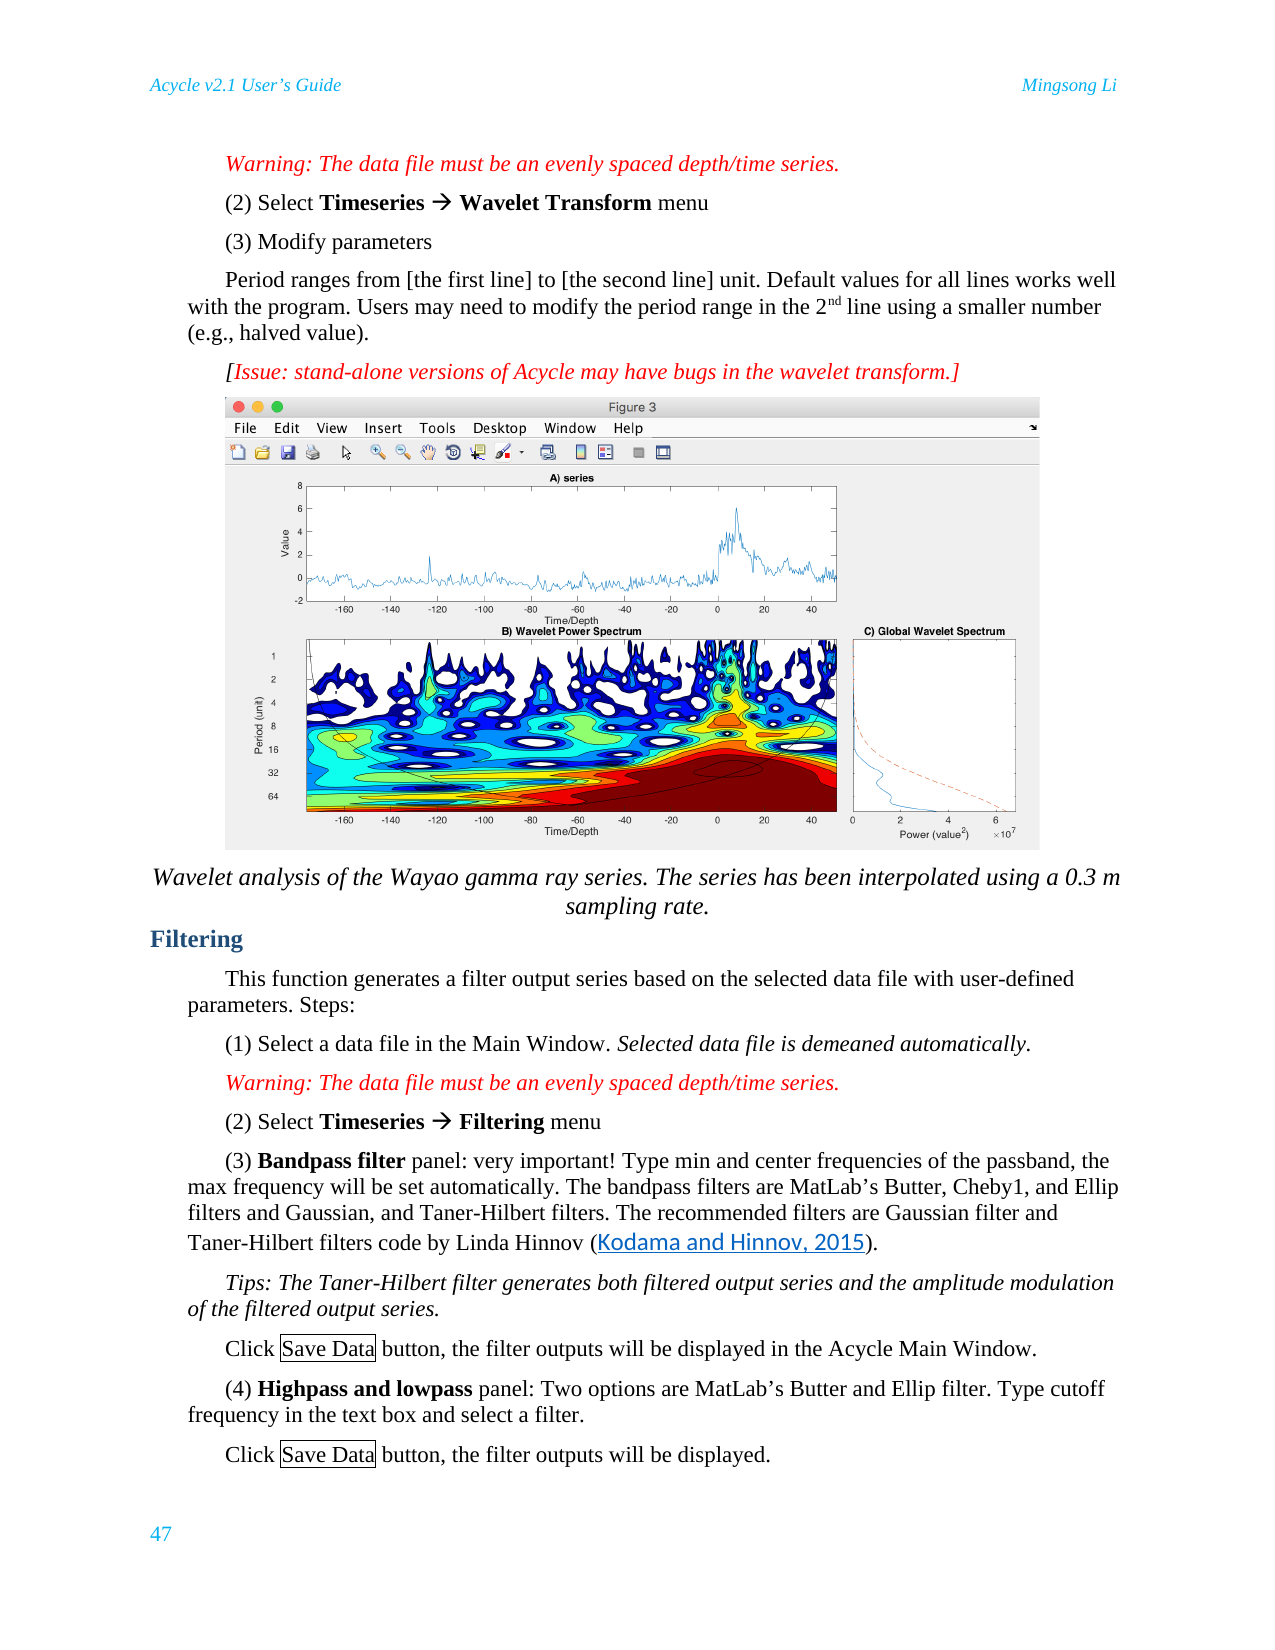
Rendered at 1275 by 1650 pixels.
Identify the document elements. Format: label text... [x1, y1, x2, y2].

text (2) Select Timeseries Wavelet Transform menu [187, 189, 1125, 215]
text (1) Select a data file in the Main Window. Selected data file is demeaned automatically. [187, 1030, 1125, 1056]
text (3) Modify parameters [187, 228, 1125, 254]
text Period ranges from [the first line] to [the second line] unit. Default values for all lines works well with the program. Users may need to modify the period range in the 2nd line using a smaller number (e.g., halved value). [187, 267, 1125, 346]
text Warning: The data file must be an evenly spaced depth/time series. [187, 150, 1125, 176]
picture [225, 397, 1040, 850]
subtitle Filtering [150, 924, 1125, 952]
picture [150, 1529, 156, 1538]
text Click Save Data button, the filter outputs will be displayed in the Acycle Main Window. [376, 1334, 1125, 1362]
text (3) Bandpass filter panel: very important! Type min and center frequencies of the passband, the max frequency will be set automatically. The bandpass filters are MatLab’s Butter, Cheby1, and Ellip filters and Gaussian, and Taner-Hilbert filters. The recommended filters are Gaussian filter and Taner-Hilbert filters code by Linda Hinnov (Kodama and Hinnov, 2015). [187, 1147, 1125, 1256]
text Warning: The data file must be an evenly spaced depth/time series. [187, 1069, 1125, 1095]
text [Issue: stand-alone versions of Acycle may have bugs in the wavelet transform.] [187, 358, 1125, 384]
picture [151, 81, 157, 89]
text Tips: The Taner-Hilbert filter generates both filtered output series and the amplitude modulation of the filtered output series. [187, 1269, 1125, 1321]
text (2) Select Timeseries Filtering menu [187, 1108, 1125, 1134]
text This function generates a filter output series based on the selected data file with user-defined parameters. Steps: [187, 965, 1125, 1018]
text Wavelet analysis of the Wayao gamma ray series. The series has been interpolated using a 0.3 m sampling rate. [150, 862, 1125, 919]
text Click Save Data button, the filter outputs will be displayed. [376, 1440, 1125, 1468]
text (4) Highpass and lowpass panel: Two options are MatLab’s Butter and Ellip filter. Type cutoff frequency in the text box and select a filter. [187, 1375, 1125, 1428]
